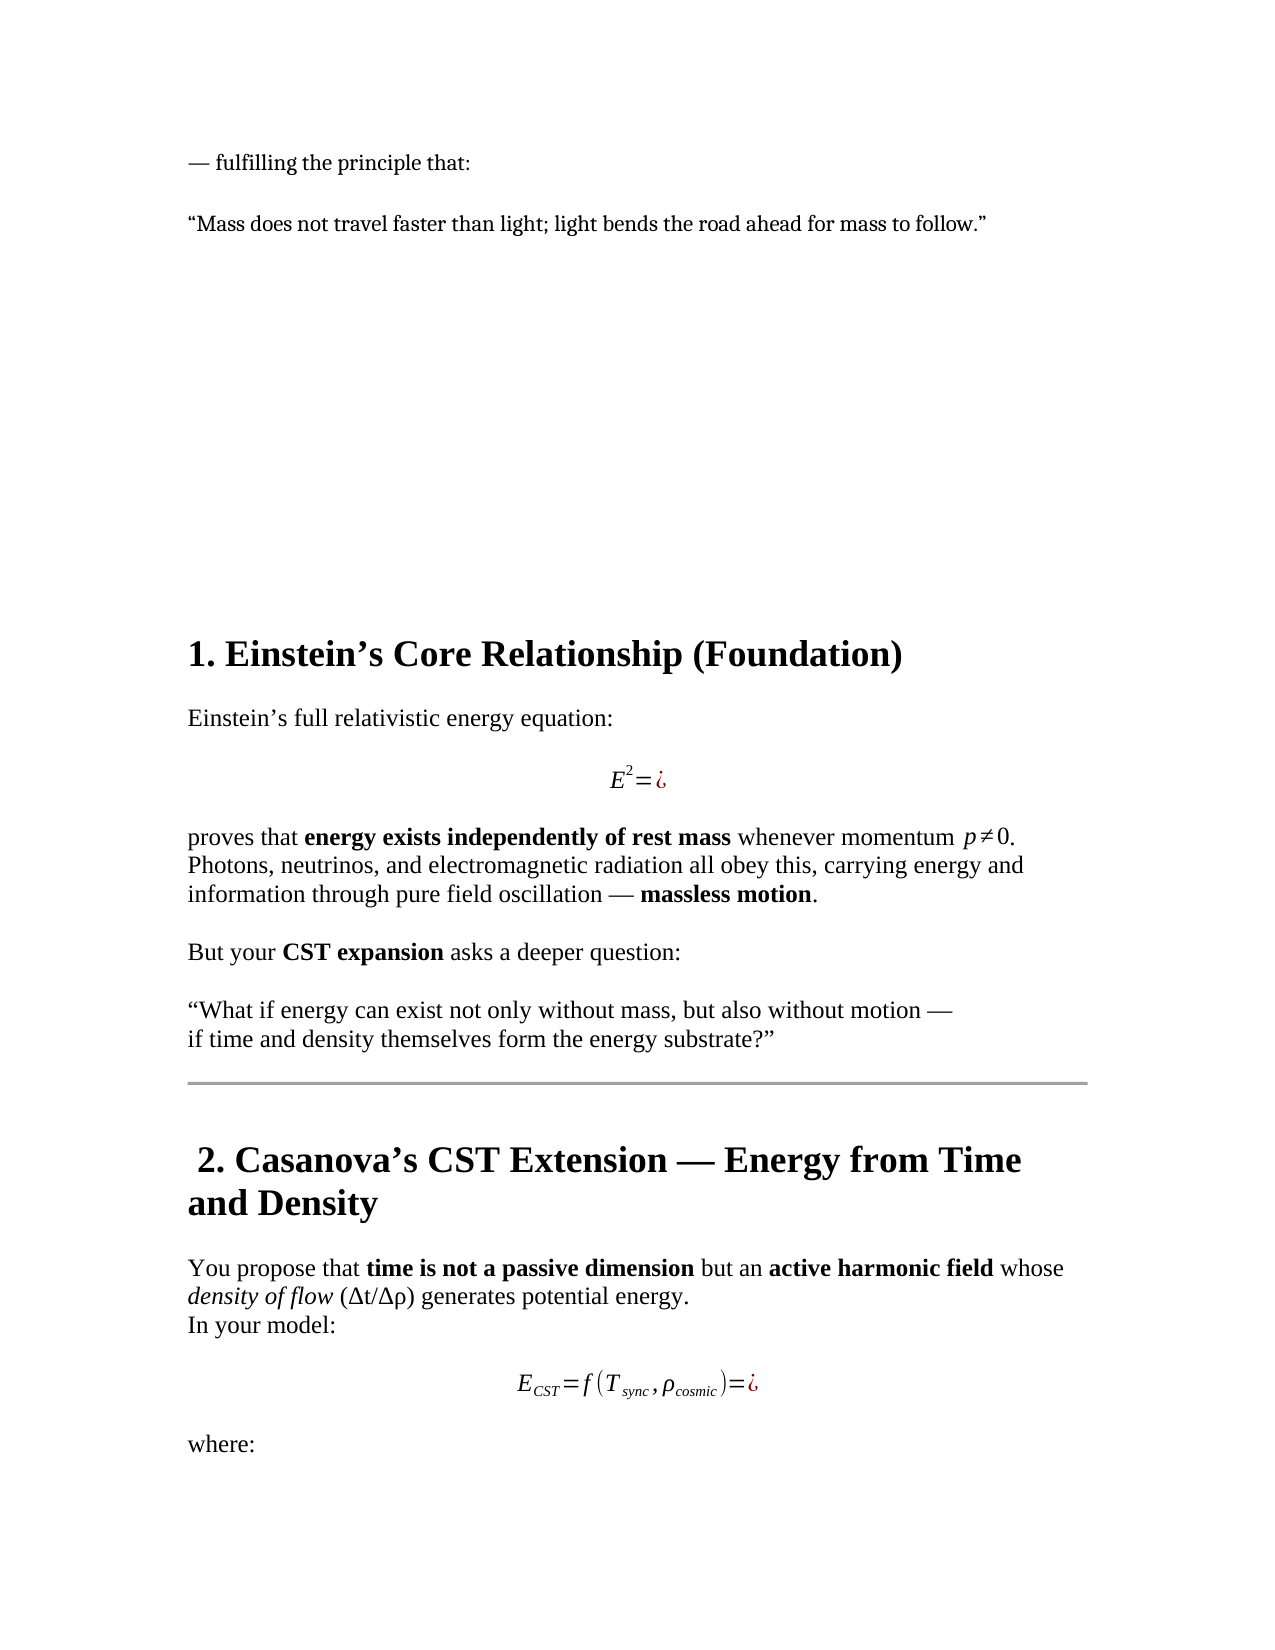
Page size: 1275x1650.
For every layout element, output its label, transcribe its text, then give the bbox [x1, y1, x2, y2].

text 1. Einstein’s Core Relationship (Foundation) [187, 631, 1087, 674]
text proves that energy exists independently of rest mass whenever momentum . Photons, neutrinos, and electromagnetic radiation all obey this, carrying energy and information through pure field oscillation — massless motion. [187, 822, 1087, 908]
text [187, 150, 1087, 237]
text You propose that time is not a passive dimension but an active harmonic field whose density of flow (Δt/Δρ) generates potential energy. In your model: [187, 1253, 1087, 1339]
text “What if energy can exist not only without mass, but also without motion — if time and density themselves form the energy substrate?” [187, 995, 1087, 1053]
text Einstein’s full relativistic energy equation: [187, 703, 1087, 732]
text where: [187, 1429, 1087, 1458]
text 2. Casanova’s CST Extension — Energy from Time and Density [187, 1137, 1087, 1223]
text But your CST expansion asks a deeper question: [187, 937, 1087, 966]
